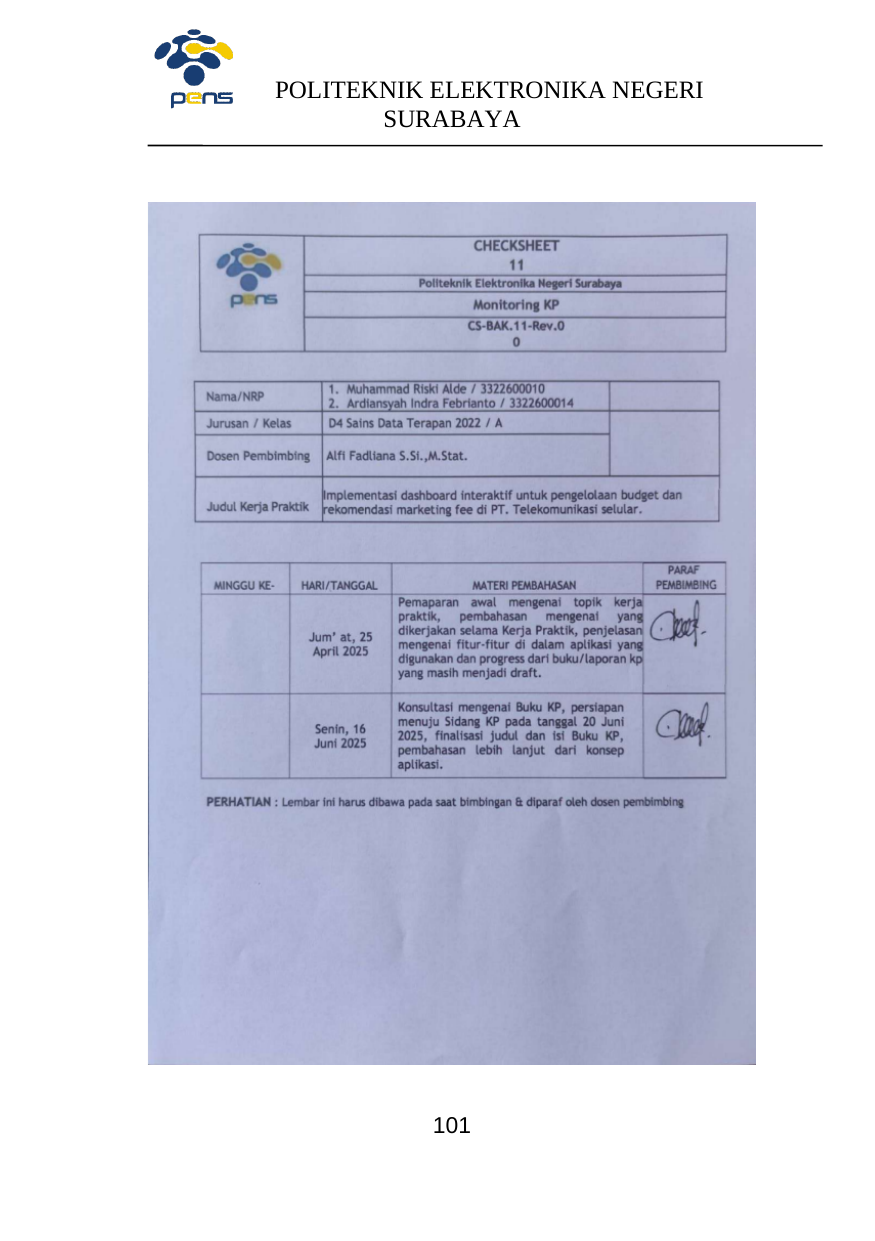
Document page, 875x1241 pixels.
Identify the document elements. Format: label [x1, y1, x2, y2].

picture [147, 22, 242, 117]
picture [147, 202, 756, 1065]
